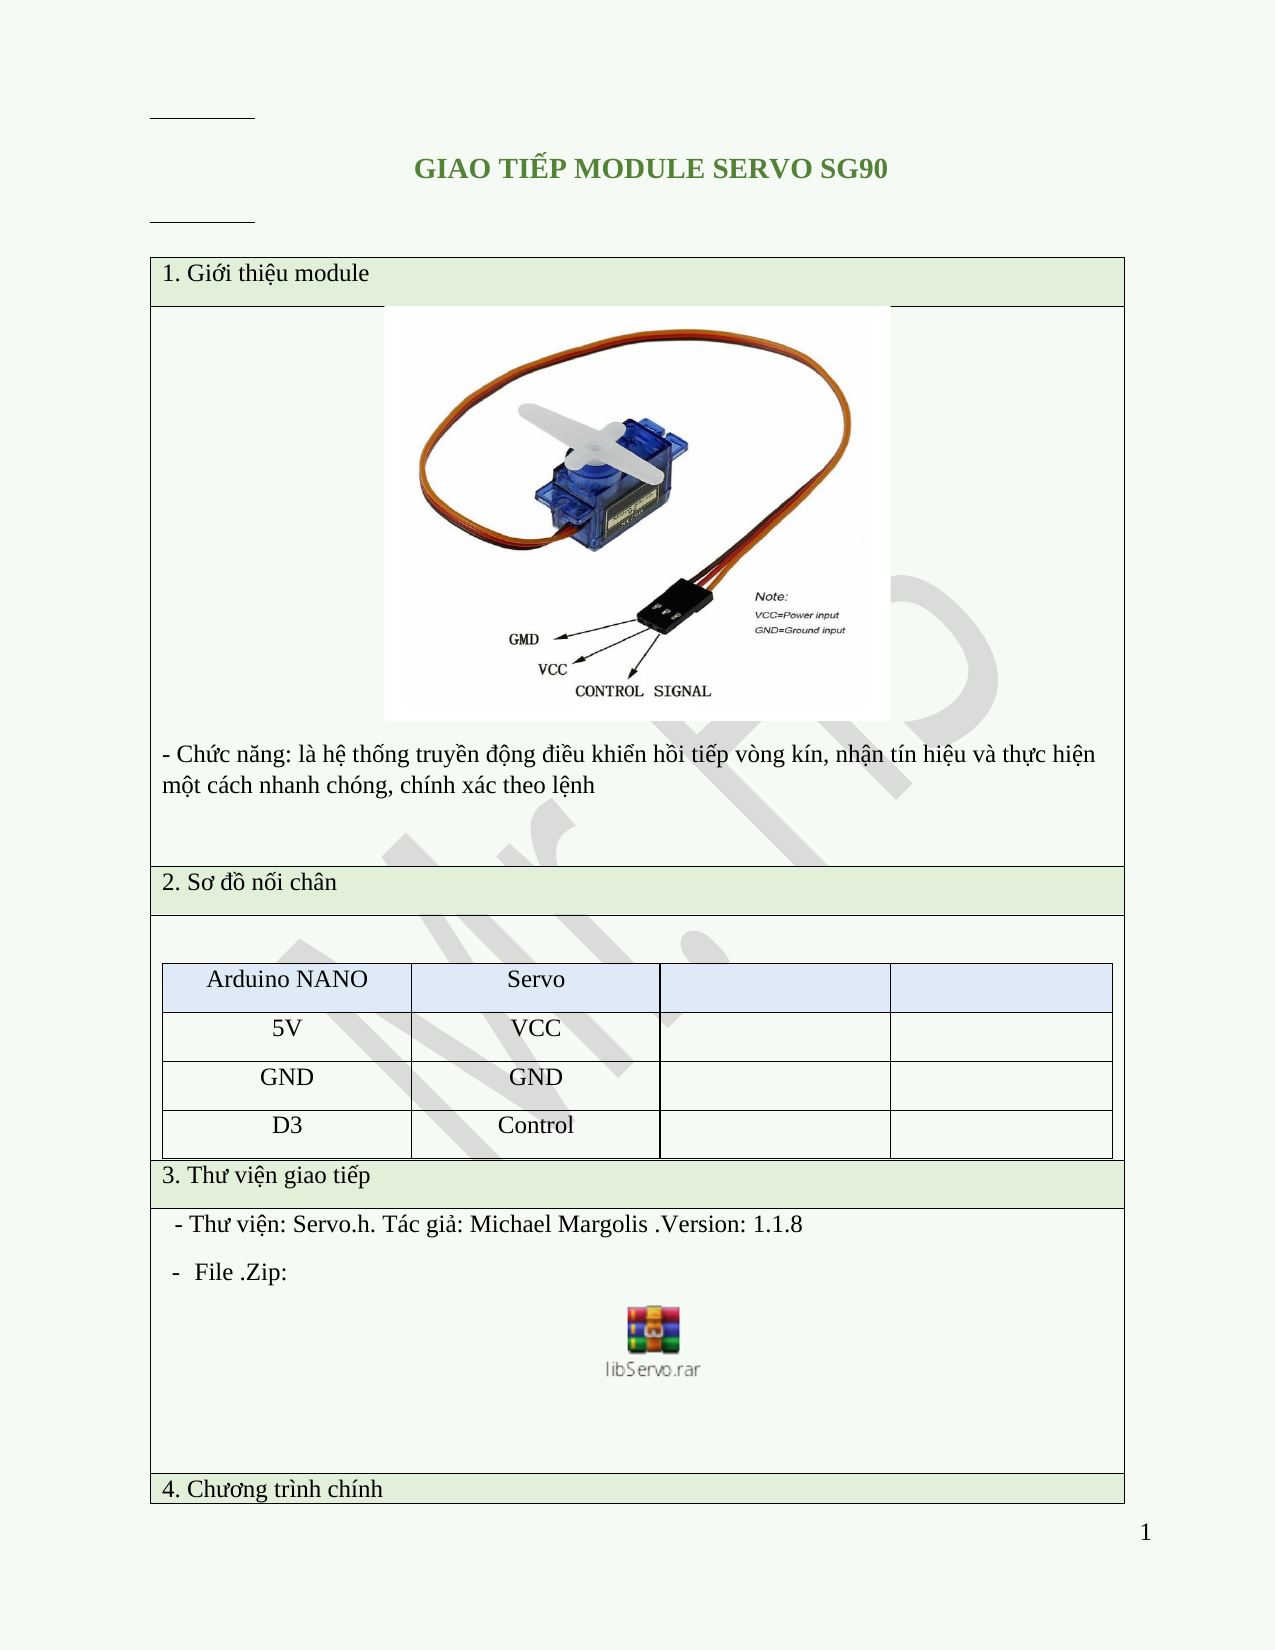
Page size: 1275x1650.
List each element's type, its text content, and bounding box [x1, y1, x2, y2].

table_cell - Thư viện: Servo.h. Tác giả: Michael Margolis .Version: 1.1.8 File .Zip: [151, 1209, 1124, 1473]
table_header 1. Giới thiệu module [151, 258, 1124, 306]
table_cell [151, 916, 1124, 1159]
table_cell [151, 1474, 1124, 1503]
picture [384, 306, 891, 721]
table_cell 3. Thư viện giao tiếp [151, 1161, 1124, 1208]
text GIAO TIẾP MODULE SERVO SG90 [150, 151, 1152, 185]
table_cell - Chức năng: là hệ thống truyền động điều khiển hồi tiếp vòng kín, nhận tín hiệu và thực hiện một cách nhanh chóng, chính xác theo lệnh [151, 307, 1124, 866]
table_cell 2. Sơ đồ nối chân [151, 867, 1124, 914]
